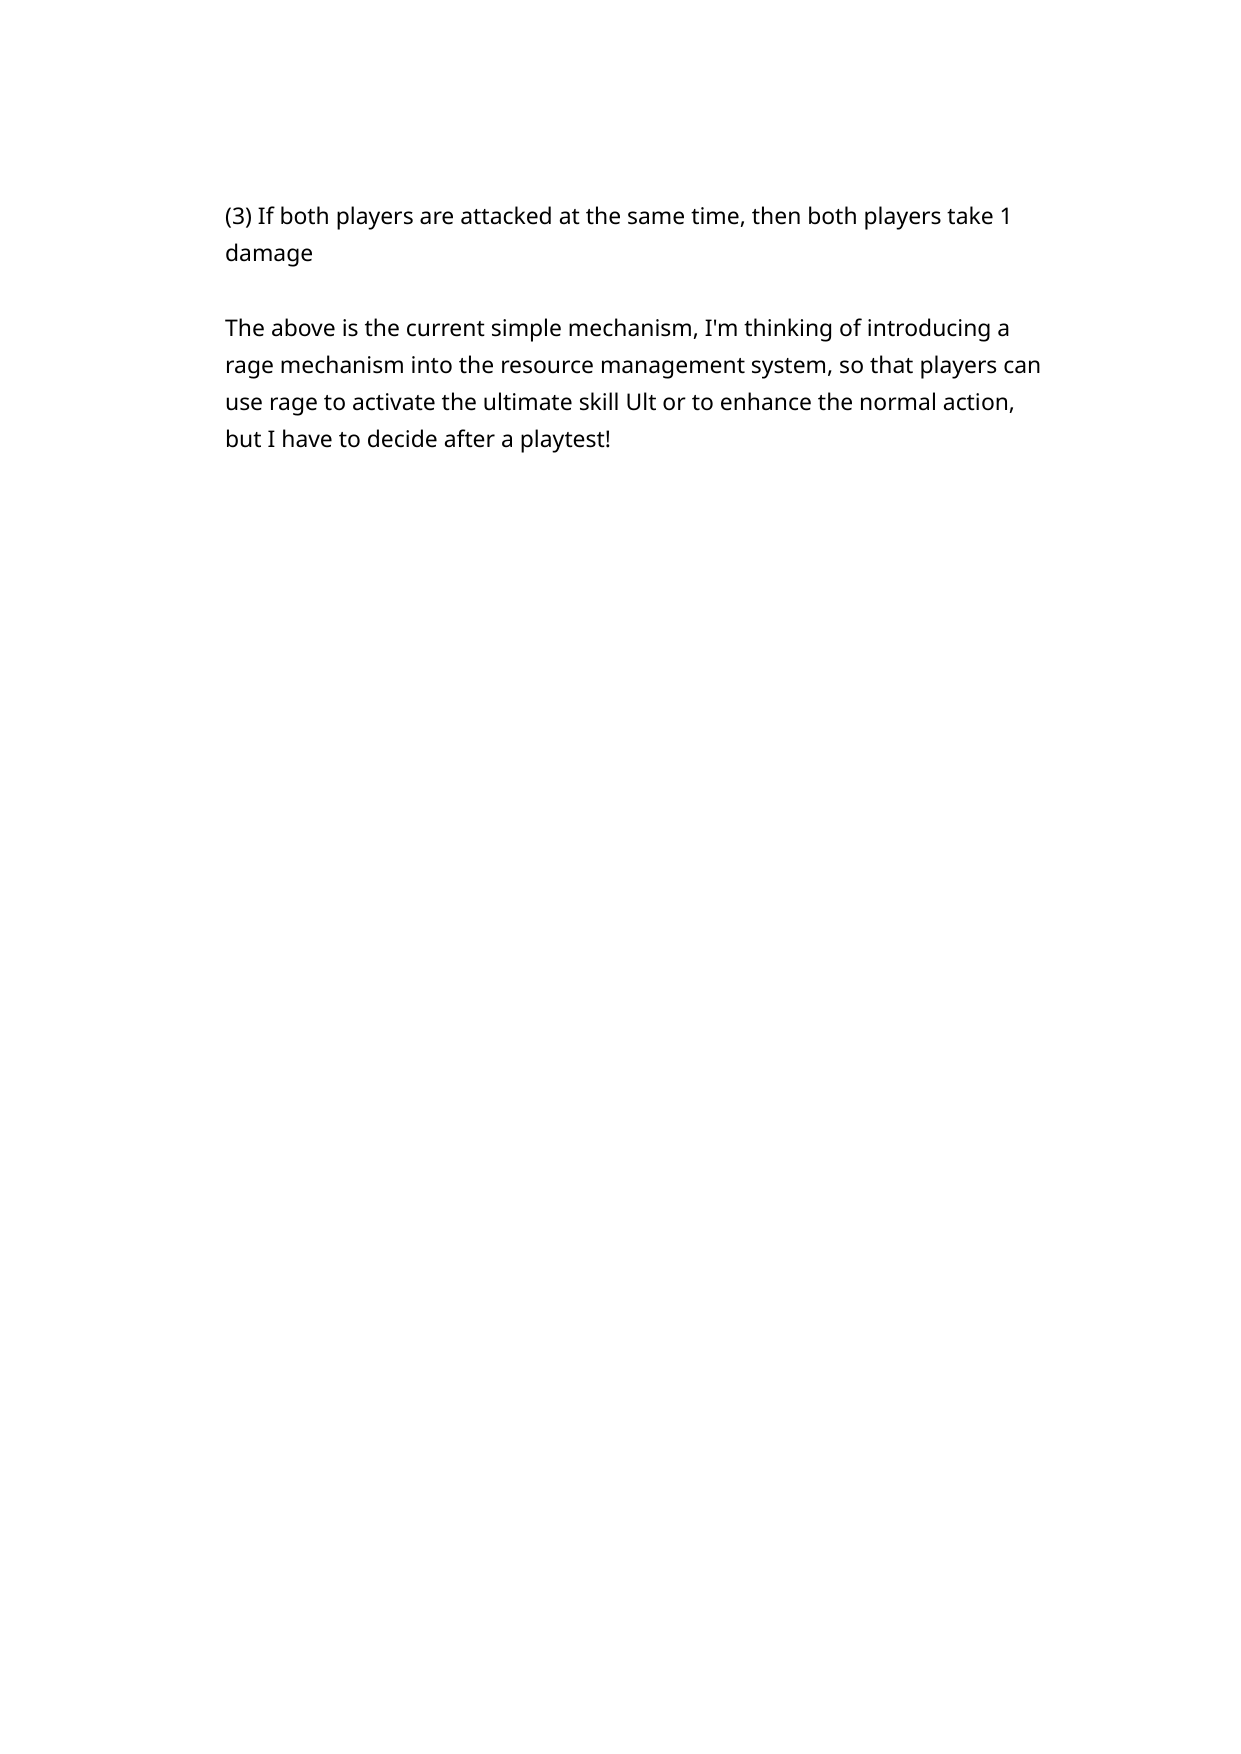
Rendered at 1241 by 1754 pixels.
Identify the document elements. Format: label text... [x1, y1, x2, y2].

list (3) If both players are attacked at the same time, then both players take 1 damage [225, 199, 1053, 269]
list The above is the current simple mechanism, I'm thinking of introducing a rage mechanism into the resource management system, so that players can use rage to activate the ultimate skill Ult or to enhance the normal action, but I have to decide after a playtest! [225, 311, 1053, 455]
